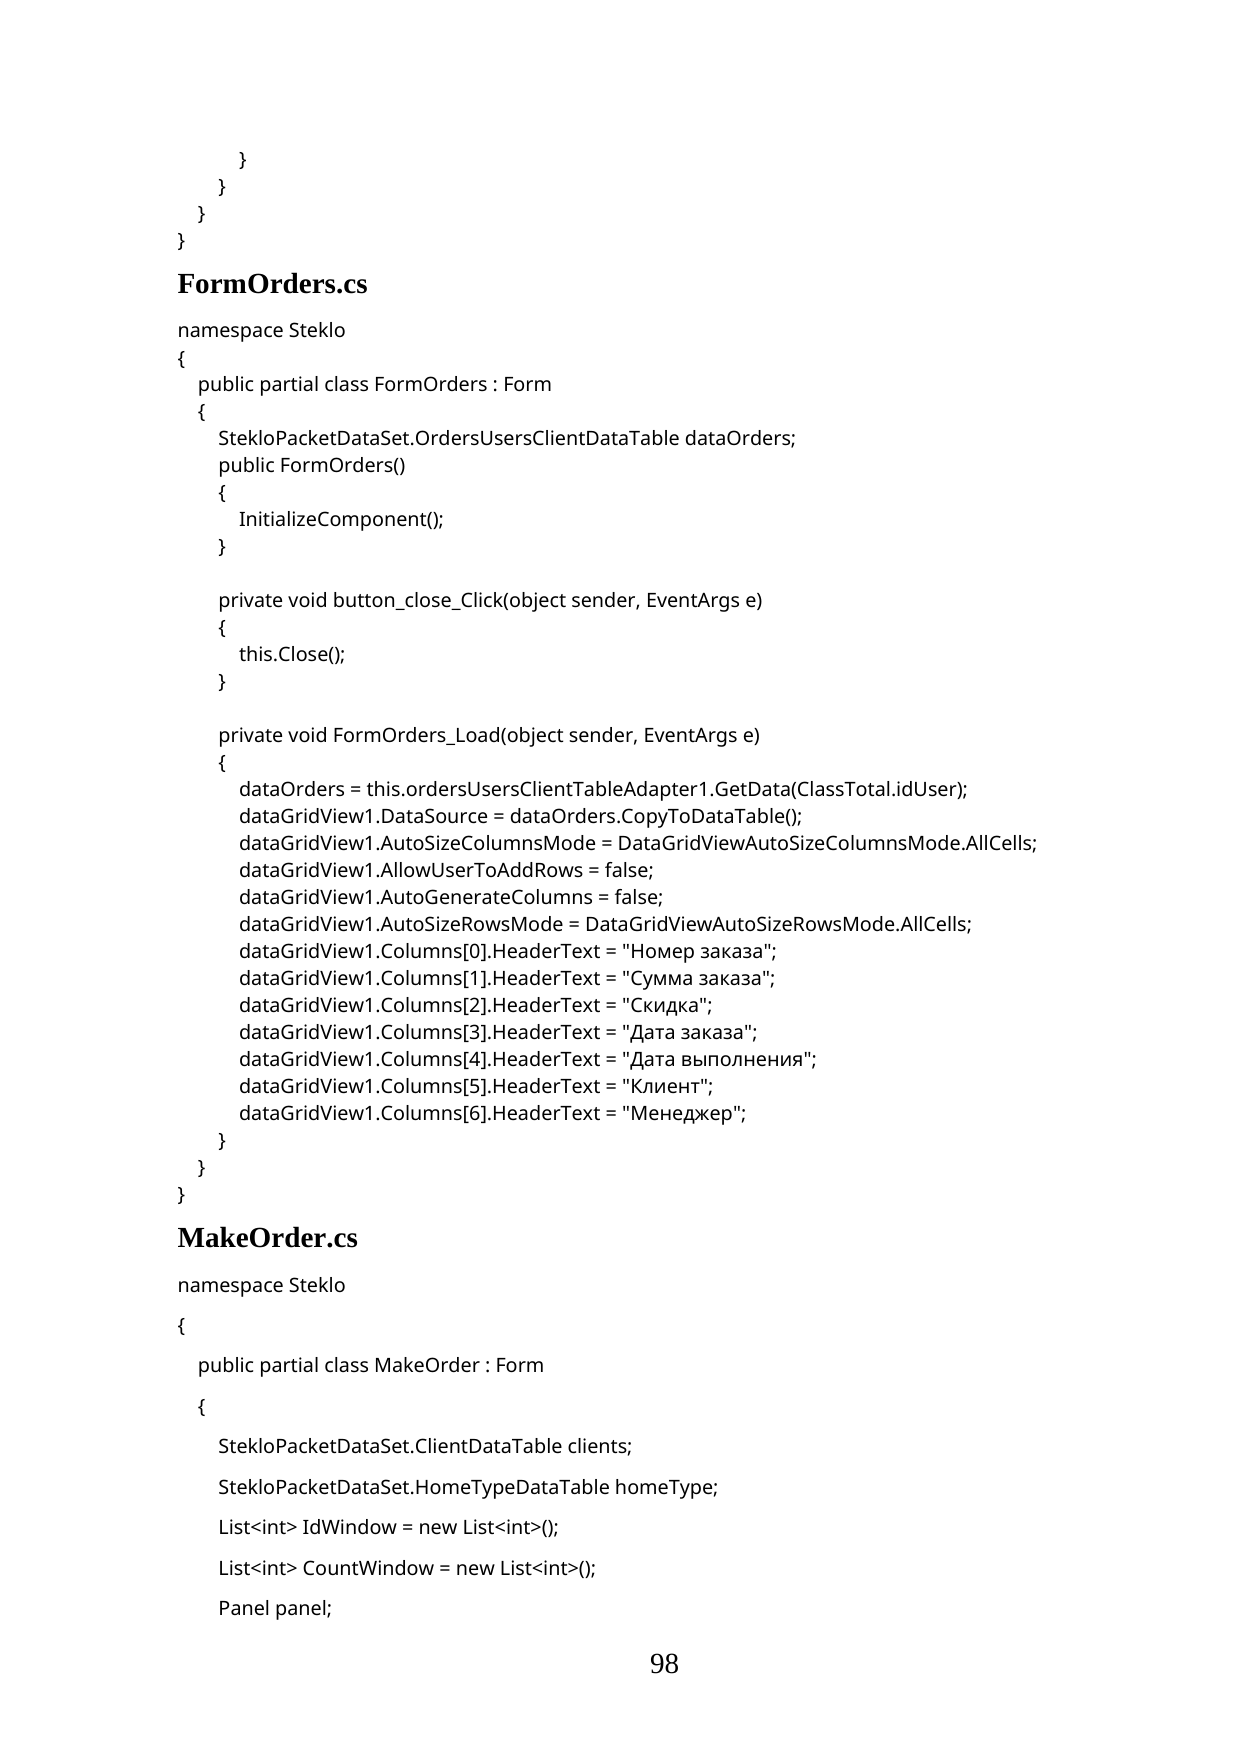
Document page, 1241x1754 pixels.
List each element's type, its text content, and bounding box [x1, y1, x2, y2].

text dataGridView1.Columns[0].HeaderText = "Номер заказа"; [177, 937, 1152, 964]
text MakeOrder.cs [177, 1221, 1152, 1254]
text dataGridView1.Columns[5].HeaderText = "Клиент"; [177, 1072, 1152, 1099]
text } [177, 1180, 1152, 1207]
text public FormOrders() [177, 452, 1152, 479]
text { [177, 479, 1152, 506]
text Panel panel; [177, 1594, 1152, 1621]
text InitializeComponent(); [177, 506, 1152, 533]
text dataGridView1.DataSource = dataOrders.CopyToDataTable(); [177, 802, 1152, 829]
text } [177, 226, 1152, 253]
text { [177, 748, 1152, 775]
text StekloPacketDataSet.HomeTypeDataTable homeType; [177, 1473, 1152, 1500]
text } [177, 1126, 1152, 1153]
text dataGridView1.Columns[6].HeaderText = "Менеджер"; [177, 1099, 1152, 1126]
text FormOrders.cs [177, 266, 1152, 300]
text } [177, 1153, 1152, 1180]
text private void FormOrders_Load(object sender, EventArgs e) [177, 721, 1152, 748]
text dataOrders = this.ordersUsersClientTableAdapter1.GetData(ClassTotal.idUser); [177, 775, 1152, 802]
text namespace Steklo [177, 317, 1152, 344]
text StekloPacketDataSet.ClientDataTable clients; [177, 1432, 1152, 1459]
text dataGridView1.AutoSizeRowsMode = DataGridViewAutoSizeRowsMode.AllCells; [177, 910, 1152, 937]
text } [177, 145, 1152, 172]
text List<int> IdWindow = new List<int>(); [177, 1513, 1152, 1540]
text namespace Steklo [177, 1271, 1152, 1298]
text { [177, 344, 1152, 371]
text dataGridView1.AutoGenerateColumns = false; [177, 883, 1152, 910]
text List<int> CountWindow = new List<int>(); [177, 1554, 1152, 1581]
text public partial class MakeOrder : Form [177, 1352, 1152, 1379]
text dataGridView1.Columns[2].HeaderText = "Скидка"; [177, 991, 1152, 1018]
text StekloPacketDataSet.OrdersUsersClientDataTable dataOrders; [177, 425, 1152, 452]
text dataGridView1.AutoSizeColumnsMode = DataGridViewAutoSizeColumnsMode.AllCells; [177, 829, 1152, 856]
text dataGridView1.Columns[1].HeaderText = "Сумма заказа"; [177, 964, 1152, 991]
text } [177, 172, 1152, 199]
text this.Close(); [177, 641, 1152, 667]
text } [177, 533, 1152, 559]
text private void button_close_Click(object sender, EventArgs e) [177, 587, 1152, 613]
text dataGridView1.Columns[4].HeaderText = "Дата выполнения"; [177, 1045, 1152, 1072]
text { [177, 1311, 1152, 1338]
text dataGridView1.Columns[3].HeaderText = "Дата заказа"; [177, 1018, 1152, 1045]
text } [177, 199, 1152, 226]
text { [177, 613, 1152, 641]
text dataGridView1.AllowUserToAddRows = false; [177, 856, 1152, 883]
text { [177, 398, 1152, 425]
text public partial class FormOrders : Form [177, 371, 1152, 398]
text { [177, 1392, 1152, 1419]
text } [177, 667, 1152, 694]
